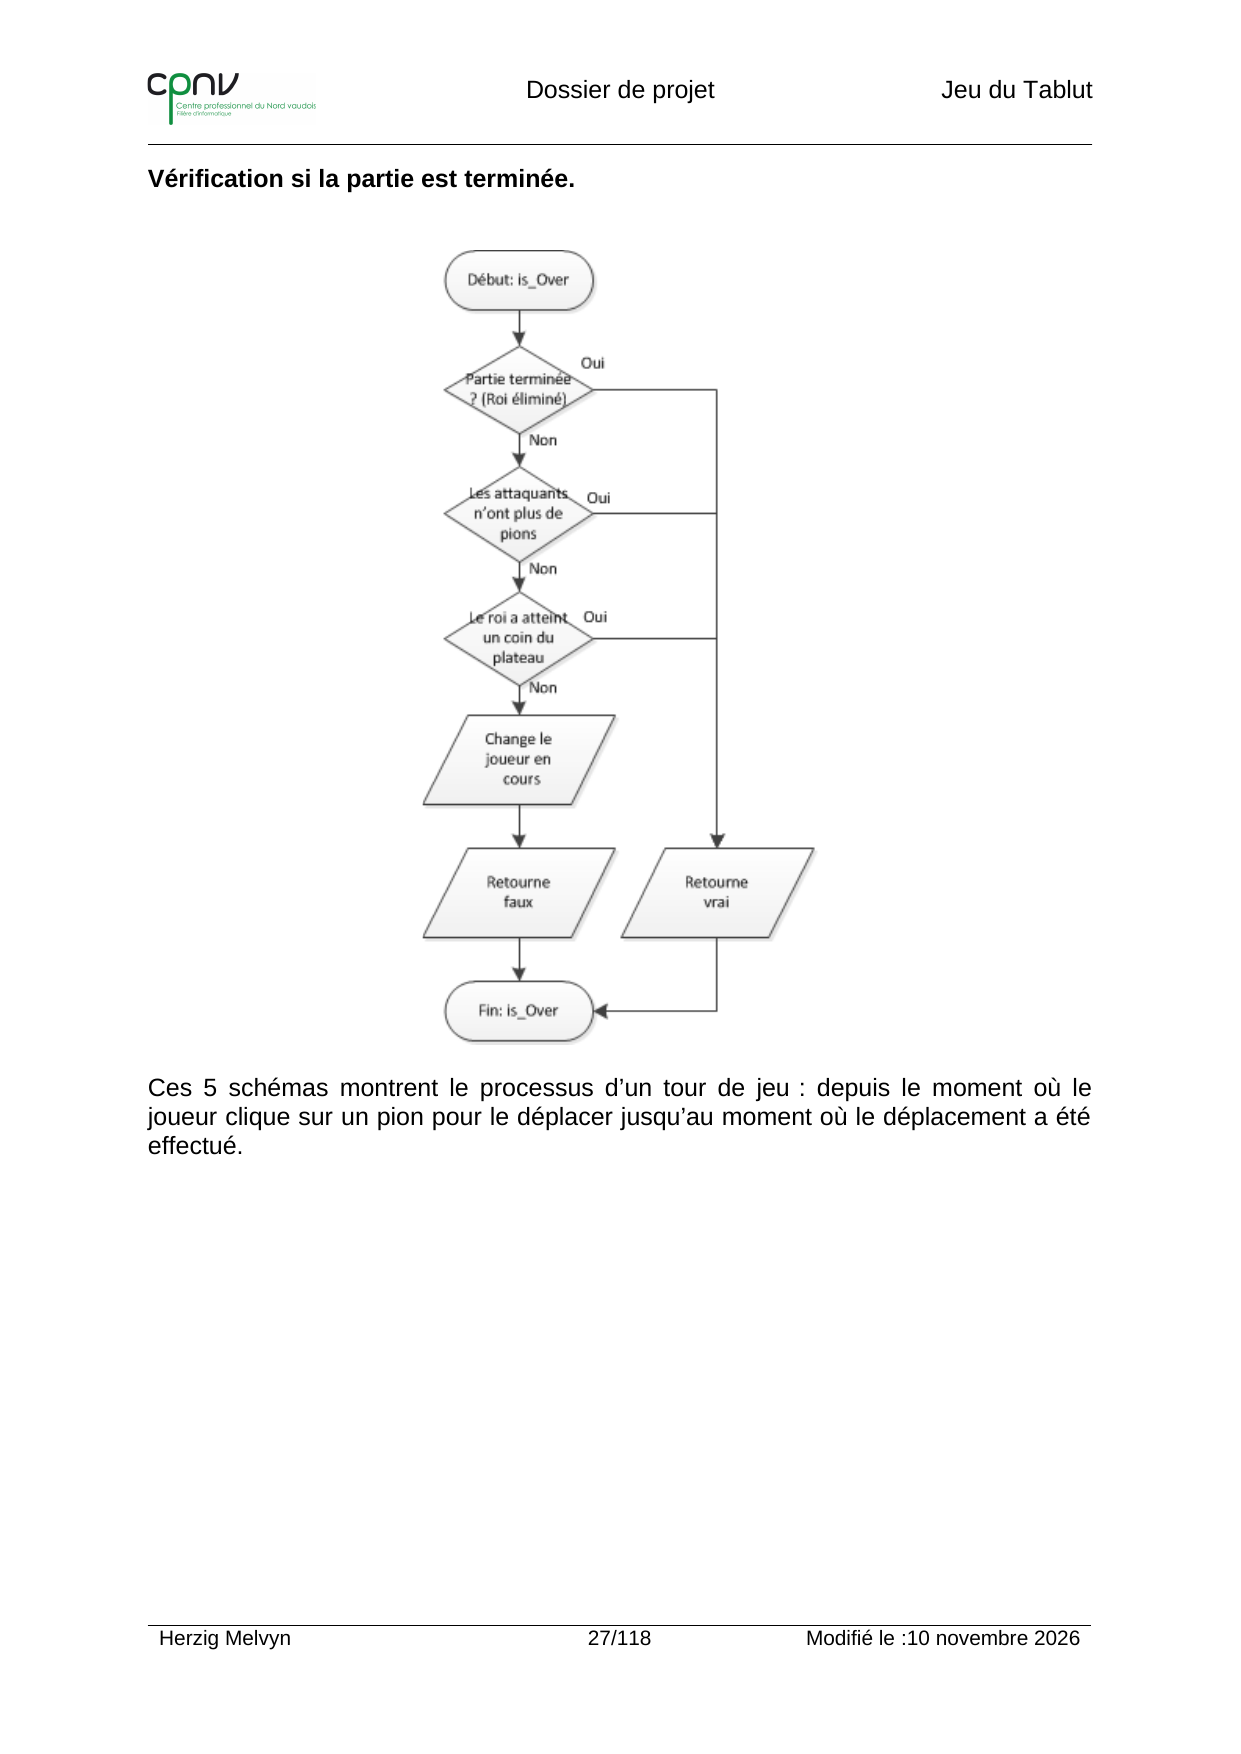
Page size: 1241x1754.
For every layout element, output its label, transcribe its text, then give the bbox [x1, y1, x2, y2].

text Ces 5 schémas montrent le processus d’un tour de jeu : depuis le moment où le joueur clique sur un pion pour le déplacer jusqu’au moment où le déplacement a été effectué. [148, 1073, 1092, 1159]
picture [147, 73, 316, 125]
picture [422, 250, 818, 1045]
text Vérification si la partie est terminée. [148, 164, 1092, 193]
